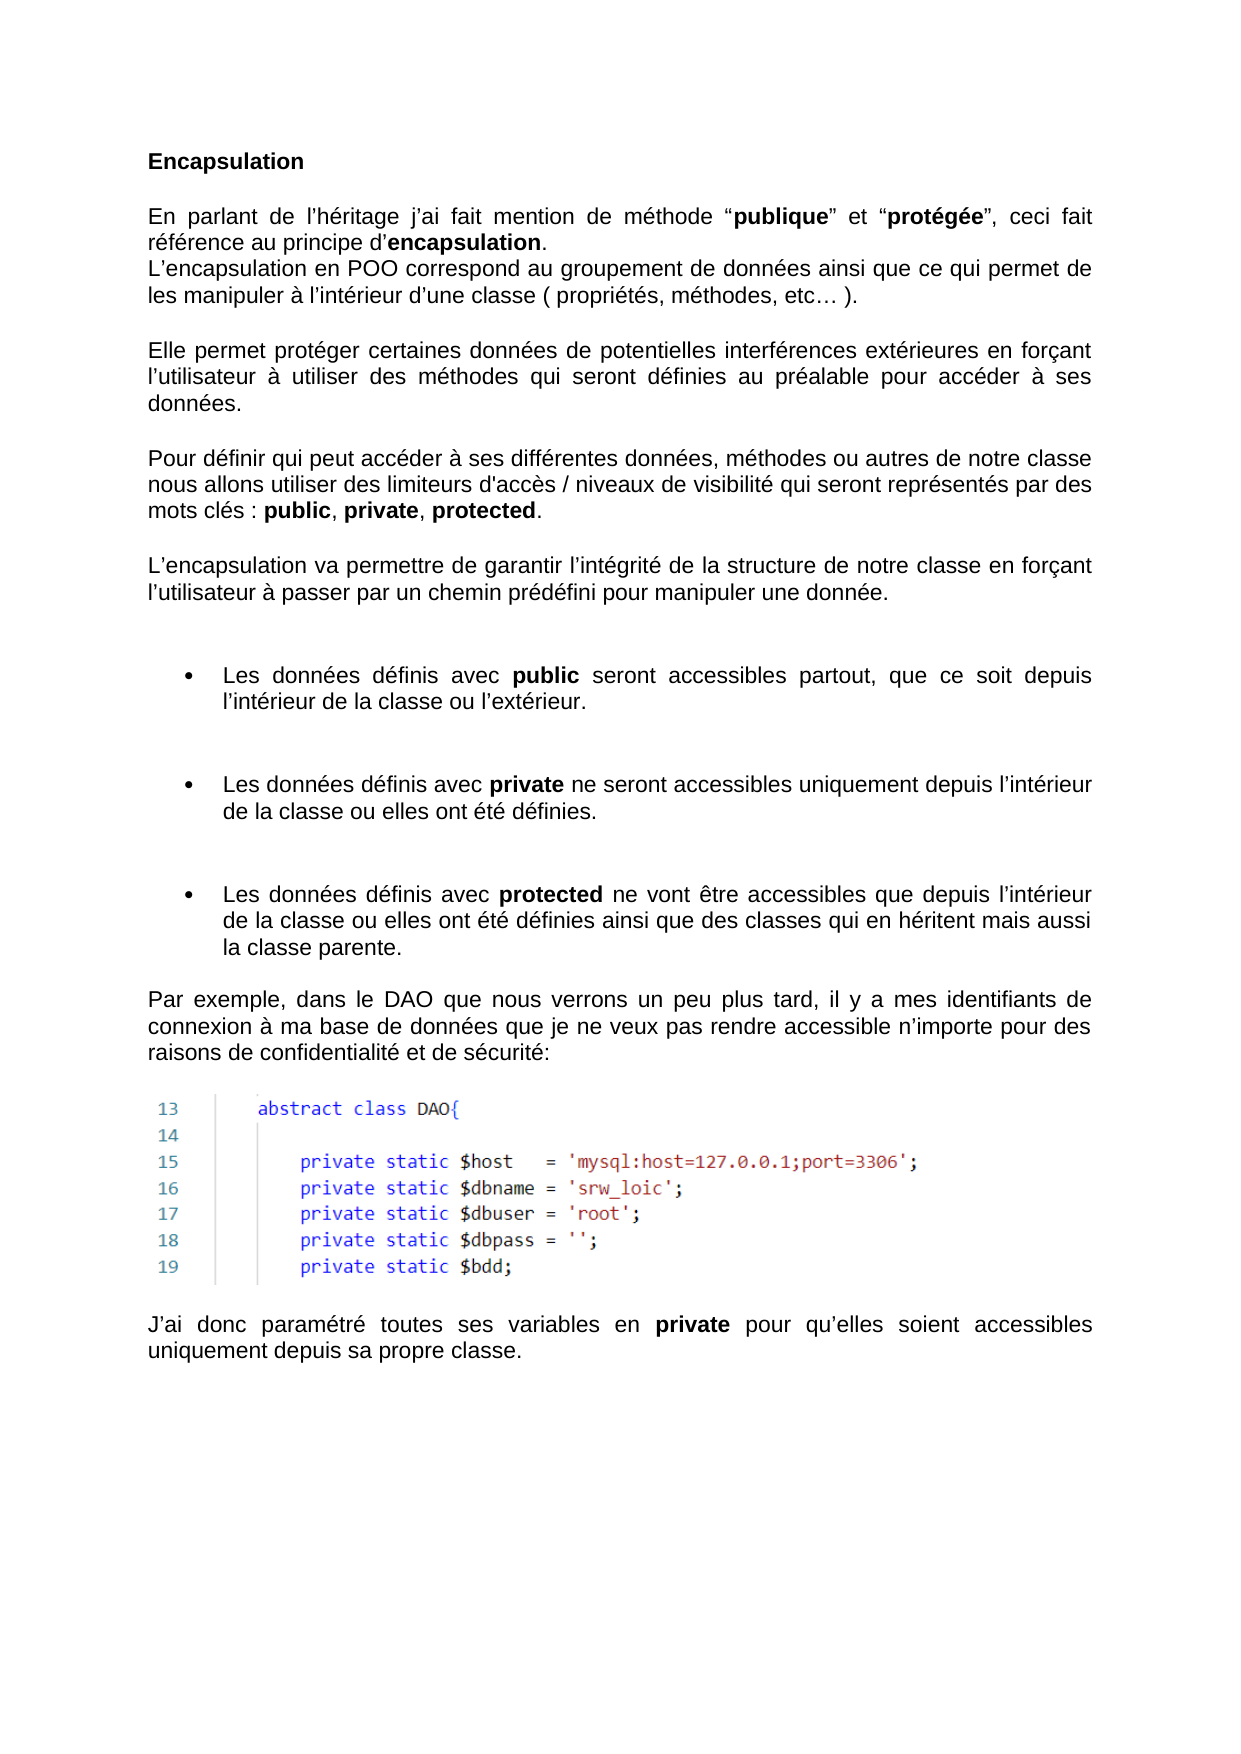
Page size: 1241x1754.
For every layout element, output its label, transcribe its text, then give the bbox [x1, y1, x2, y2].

list Les données définis avec public seront accessibles partout, que ce soit depuis l’intérieur de la classe ou l’extérieur. [185, 662, 1093, 715]
text Pour définir qui peut accéder à ses différentes données, méthodes ou autres de notre classe nous allons utiliser des limiteurs d'accès / niveaux de visibilité qui seront représentés par des mots clés : public, private, protected. [148, 445, 1093, 524]
text Par exemple, dans le DAO que nous verrons un peu plus tard, il y a mes identifiants de connexion à ma base de données que je ne veux pas rendre accessible n’importe pour des raisons de confidentialité et de sécurité: [148, 986, 1093, 1065]
text J’ai donc paramétré toutes ses variables en private pour qu’elles soient accessibles uniquement depuis sa propre classe. [148, 1311, 1093, 1364]
list Les données définis avec private ne seront accessibles uniquement depuis l’intérieur de la classe ou elles ont été définies. [185, 771, 1093, 824]
text L’encapsulation va permettre de garantir l’intégrité de la structure de notre classe en forçant l’utilisateur à passer par un chemin prédéfini pour manipuler une donnée. [148, 552, 1093, 605]
text Encapsulation [148, 148, 1093, 174]
list Les données définis avec protected ne vont être accessibles que depuis l’intérieur de la classe ou elles ont été définies ainsi que des classes qui en héritent mais aussi la classe parente. [185, 881, 1093, 960]
text Elle permet protéger certaines données de potentielles interférences extérieures en forçant l’utilisateur à utiliser des méthodes qui seront définies au préalable pour accéder à ses données. [148, 337, 1093, 416]
text L’encapsulation en POO correspond au groupement de données ainsi que ce qui permet de les manipuler à l’intérieur d’une classe ( propriétés, méthodes, etc… ). [148, 255, 1093, 308]
text En parlant de l’héritage j’ai fait mention de méthode “publique” et “protégée”, ceci fait référence au principe d’encapsulation. [148, 203, 1093, 255]
picture [147, 1094, 931, 1285]
